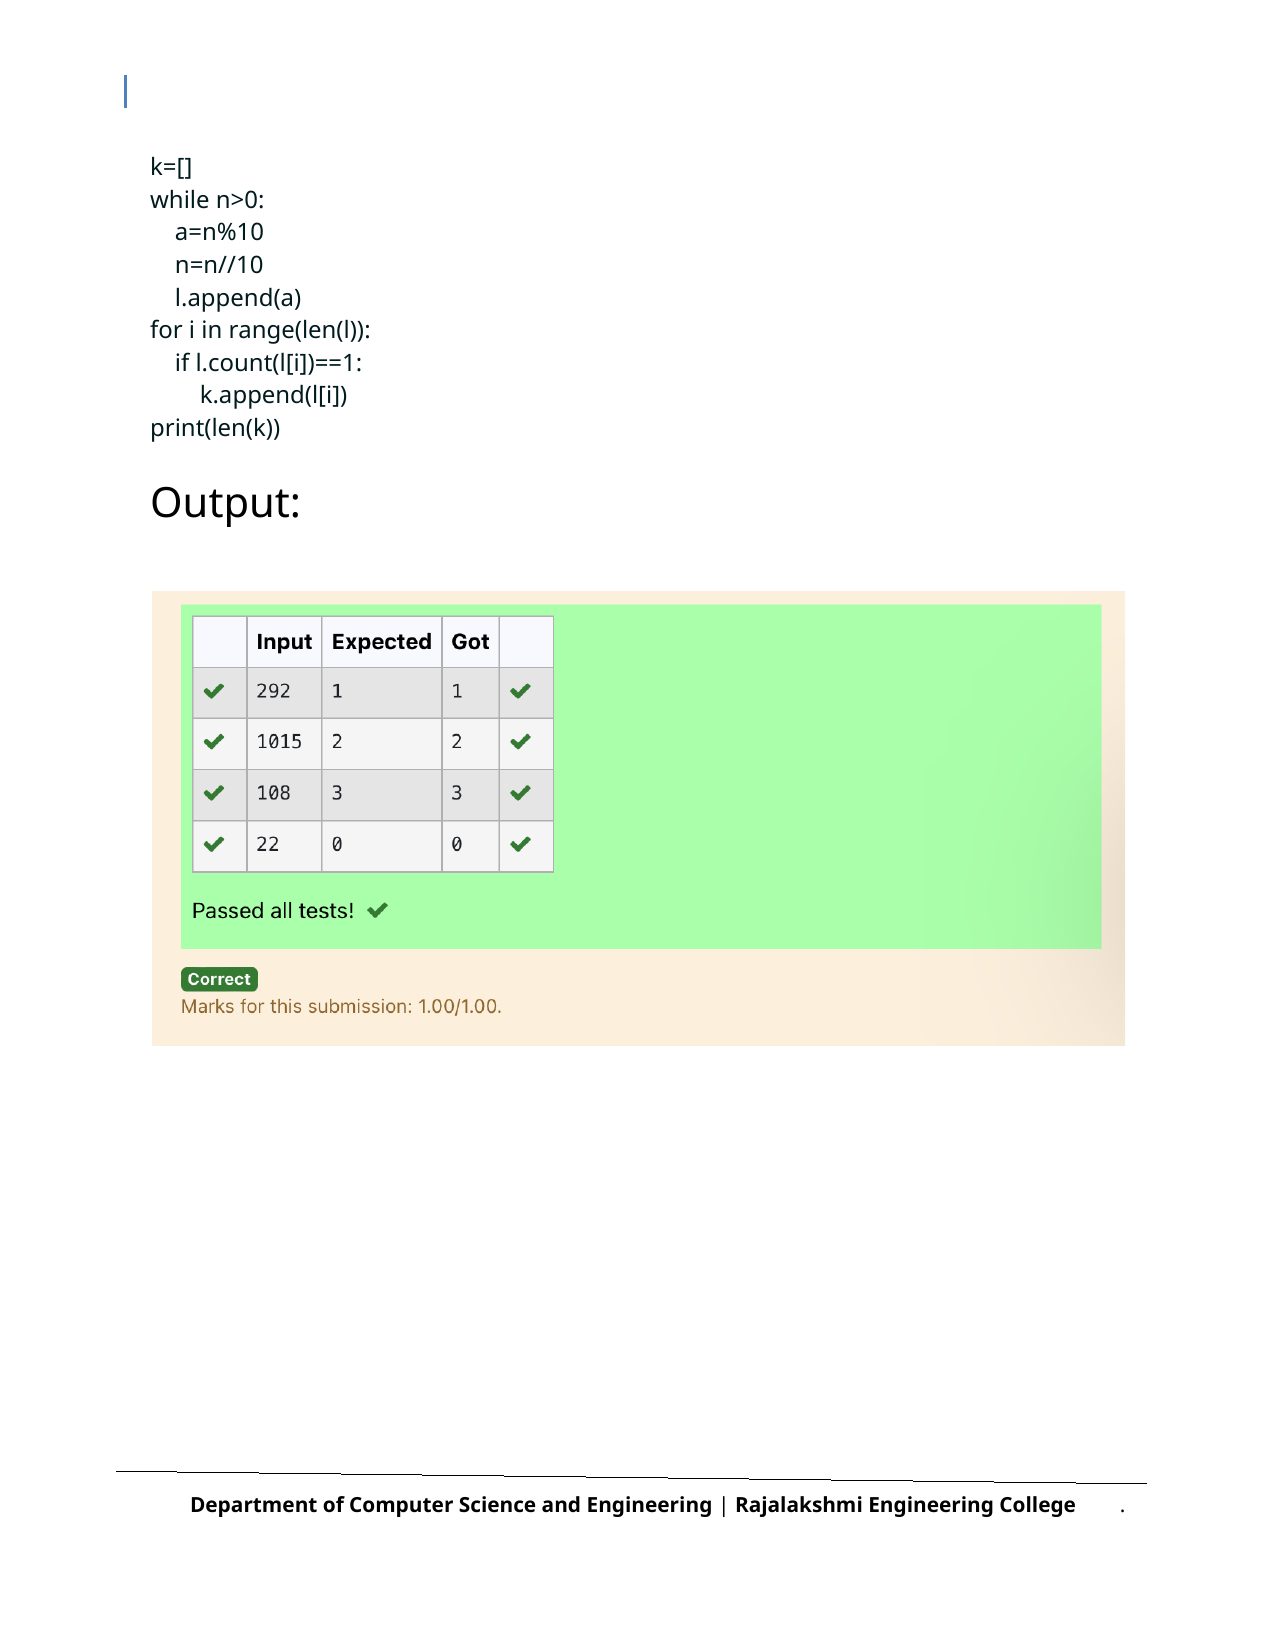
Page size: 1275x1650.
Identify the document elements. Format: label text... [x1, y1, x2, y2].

text k.append(l[i]) [150, 378, 1125, 411]
text l.append(a) [150, 280, 1125, 313]
text a=n%10 [150, 215, 1125, 248]
text if l.count(l[i])==1: [150, 346, 1125, 378]
text k=[] [150, 150, 1125, 183]
picture [150, 591, 1125, 1046]
text n=n//10 [150, 248, 1125, 280]
text Output: [150, 473, 1125, 529]
text for i in range(len(l)): [150, 313, 1125, 346]
text while n>0: [150, 183, 1125, 215]
text print(len(k)) [150, 411, 1125, 443]
